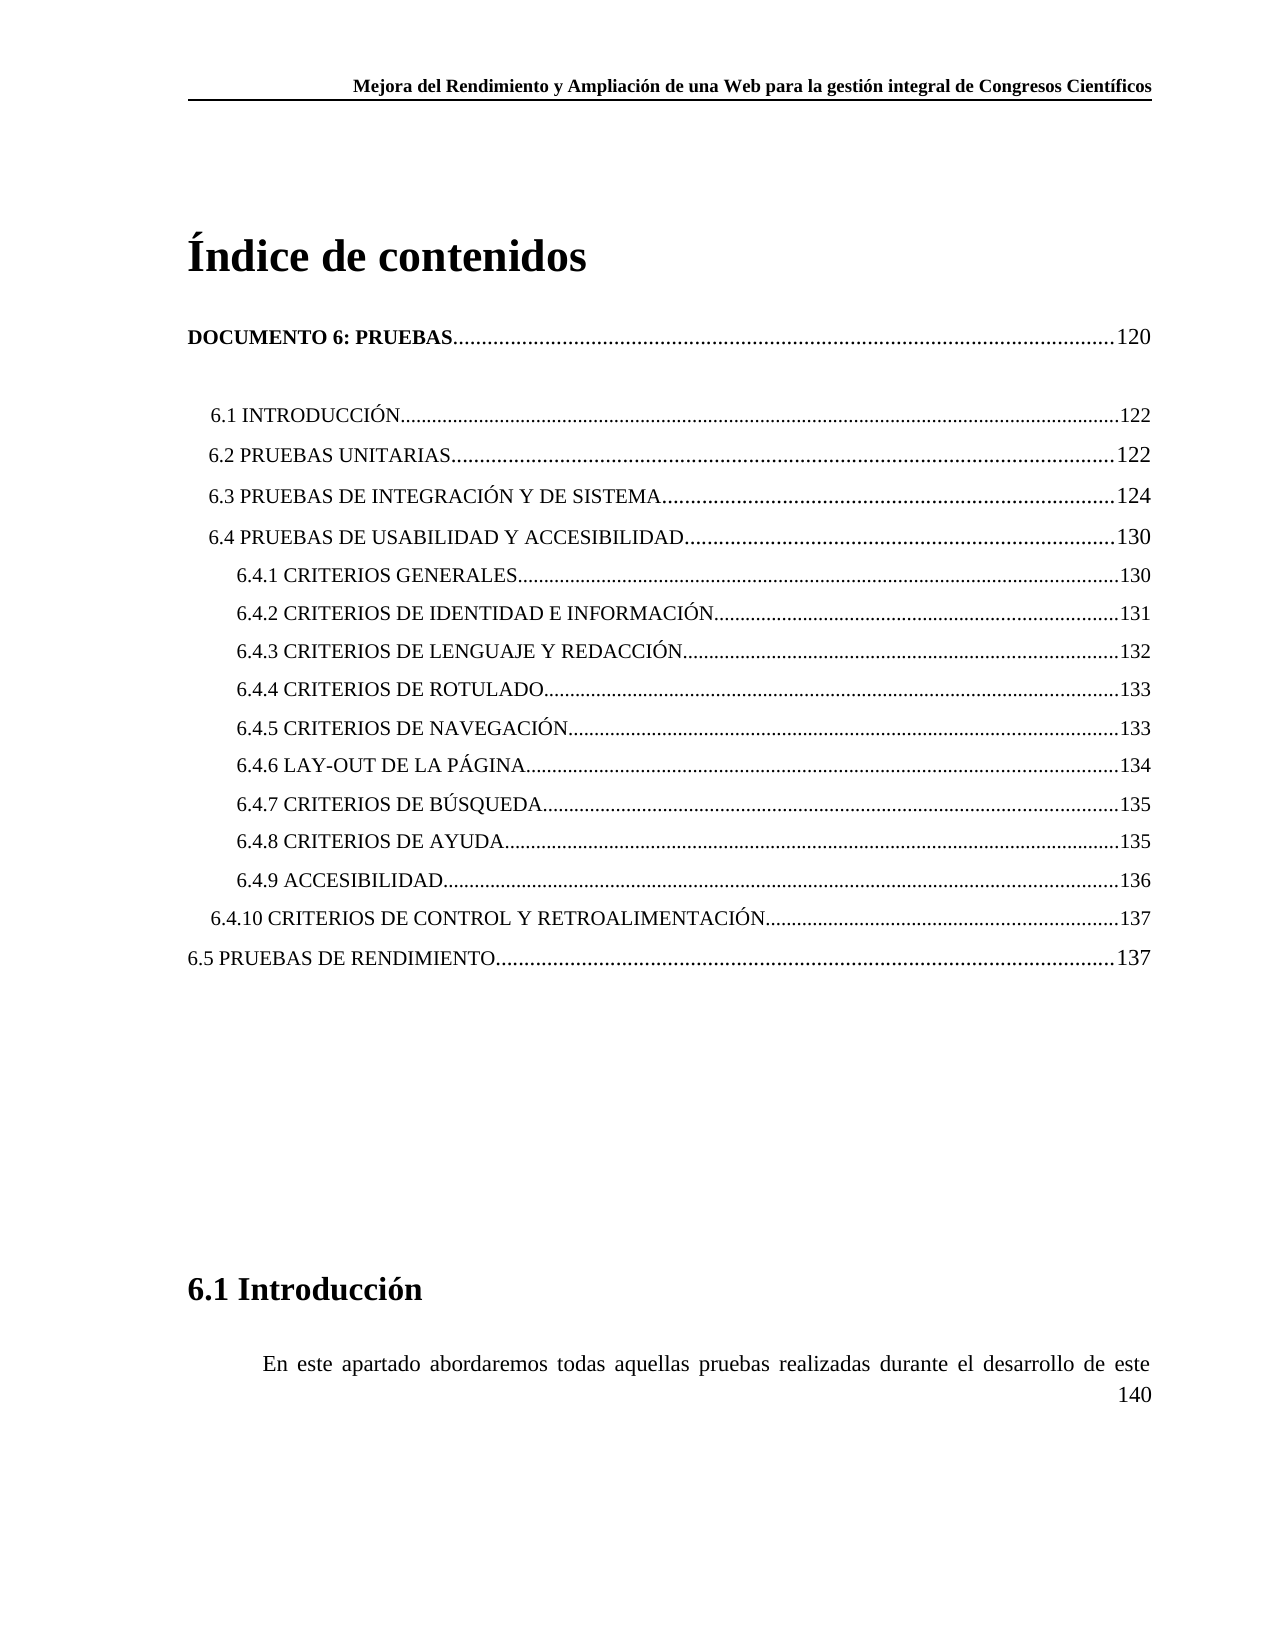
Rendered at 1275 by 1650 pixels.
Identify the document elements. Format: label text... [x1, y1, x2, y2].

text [187, 1311, 1152, 1377]
subtitle 6.1 Introducción [187, 1270, 1152, 1308]
